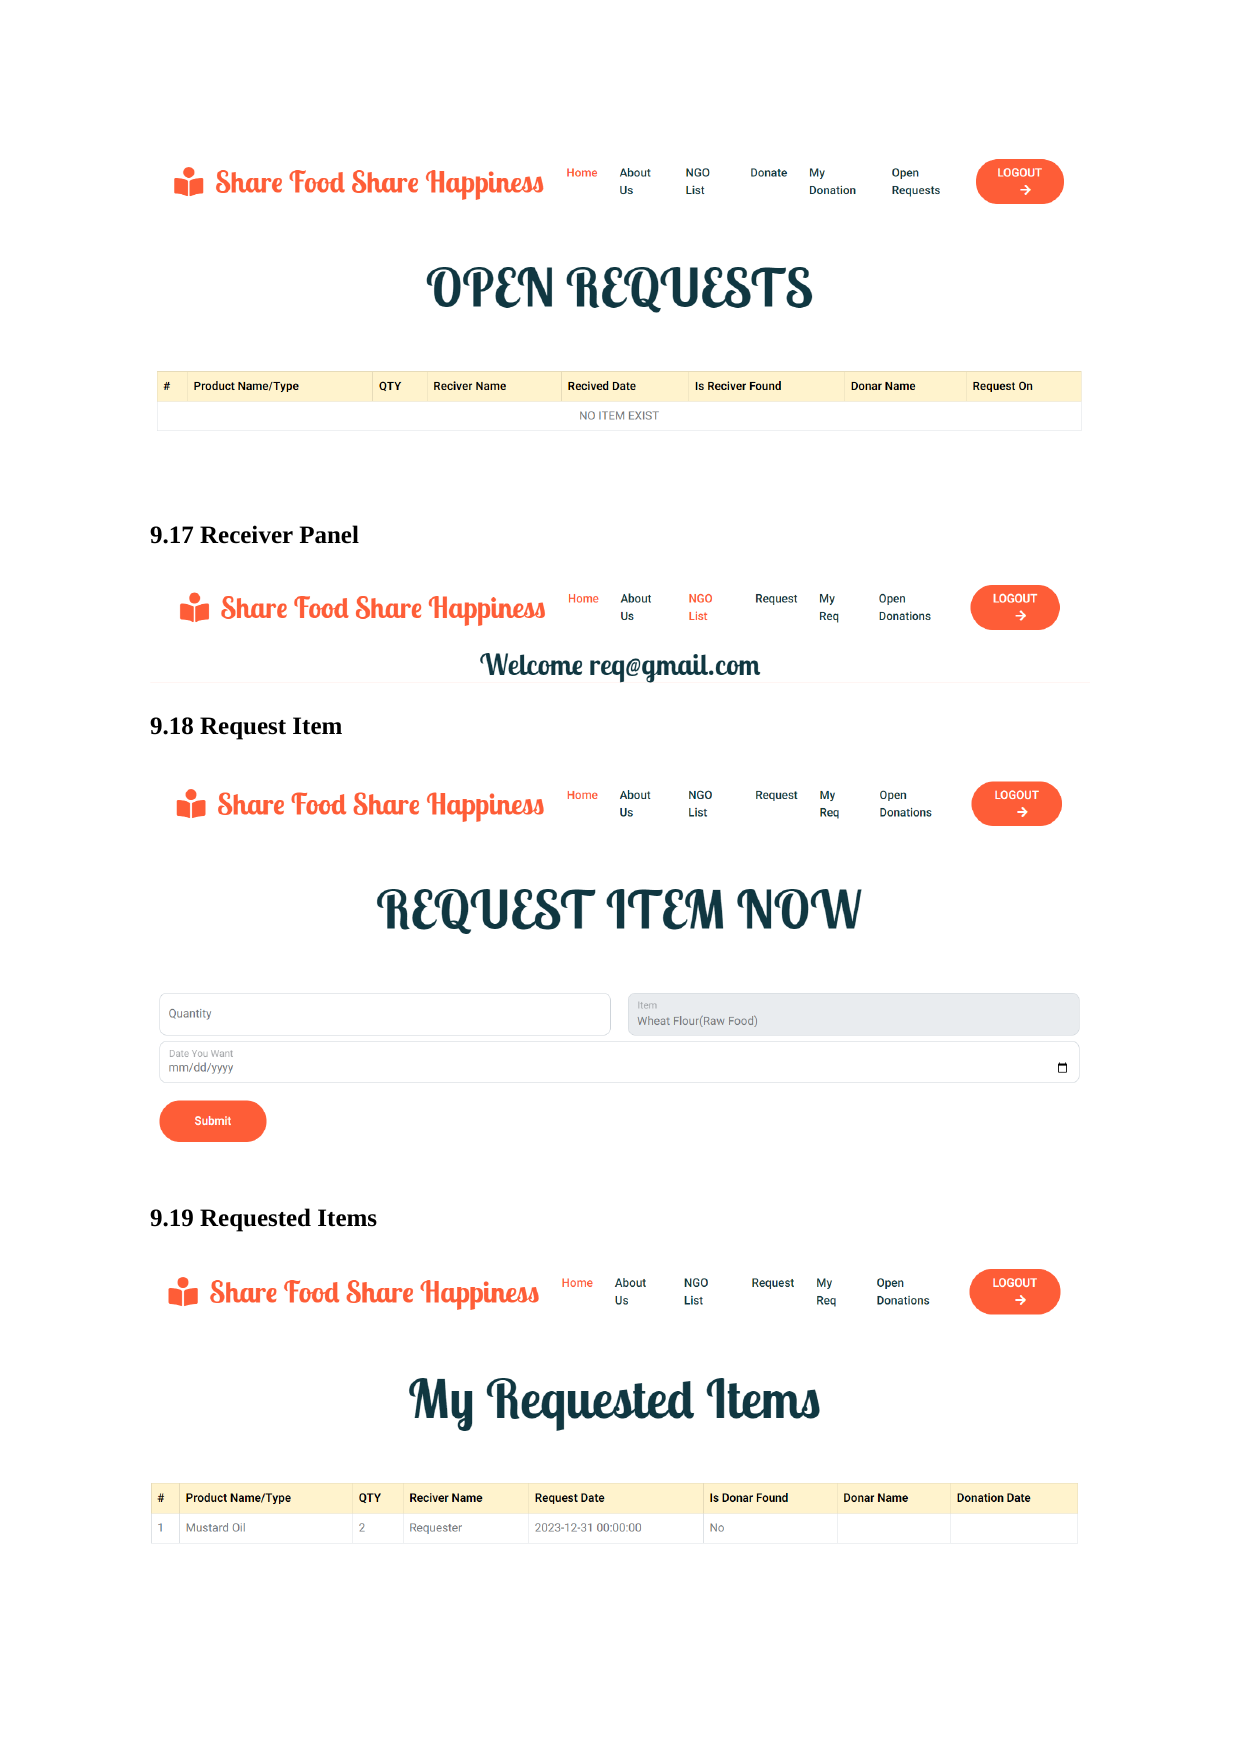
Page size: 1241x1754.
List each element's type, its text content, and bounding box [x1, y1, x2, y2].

picture [150, 769, 1090, 1175]
text 9.17 Receiver Panel [150, 520, 1090, 549]
picture [150, 577, 1090, 683]
text 9.18 Request Item [150, 711, 1090, 740]
text 9.19 Requested Items [150, 1203, 1090, 1232]
picture [151, 150, 1090, 491]
picture [151, 1261, 1090, 1586]
